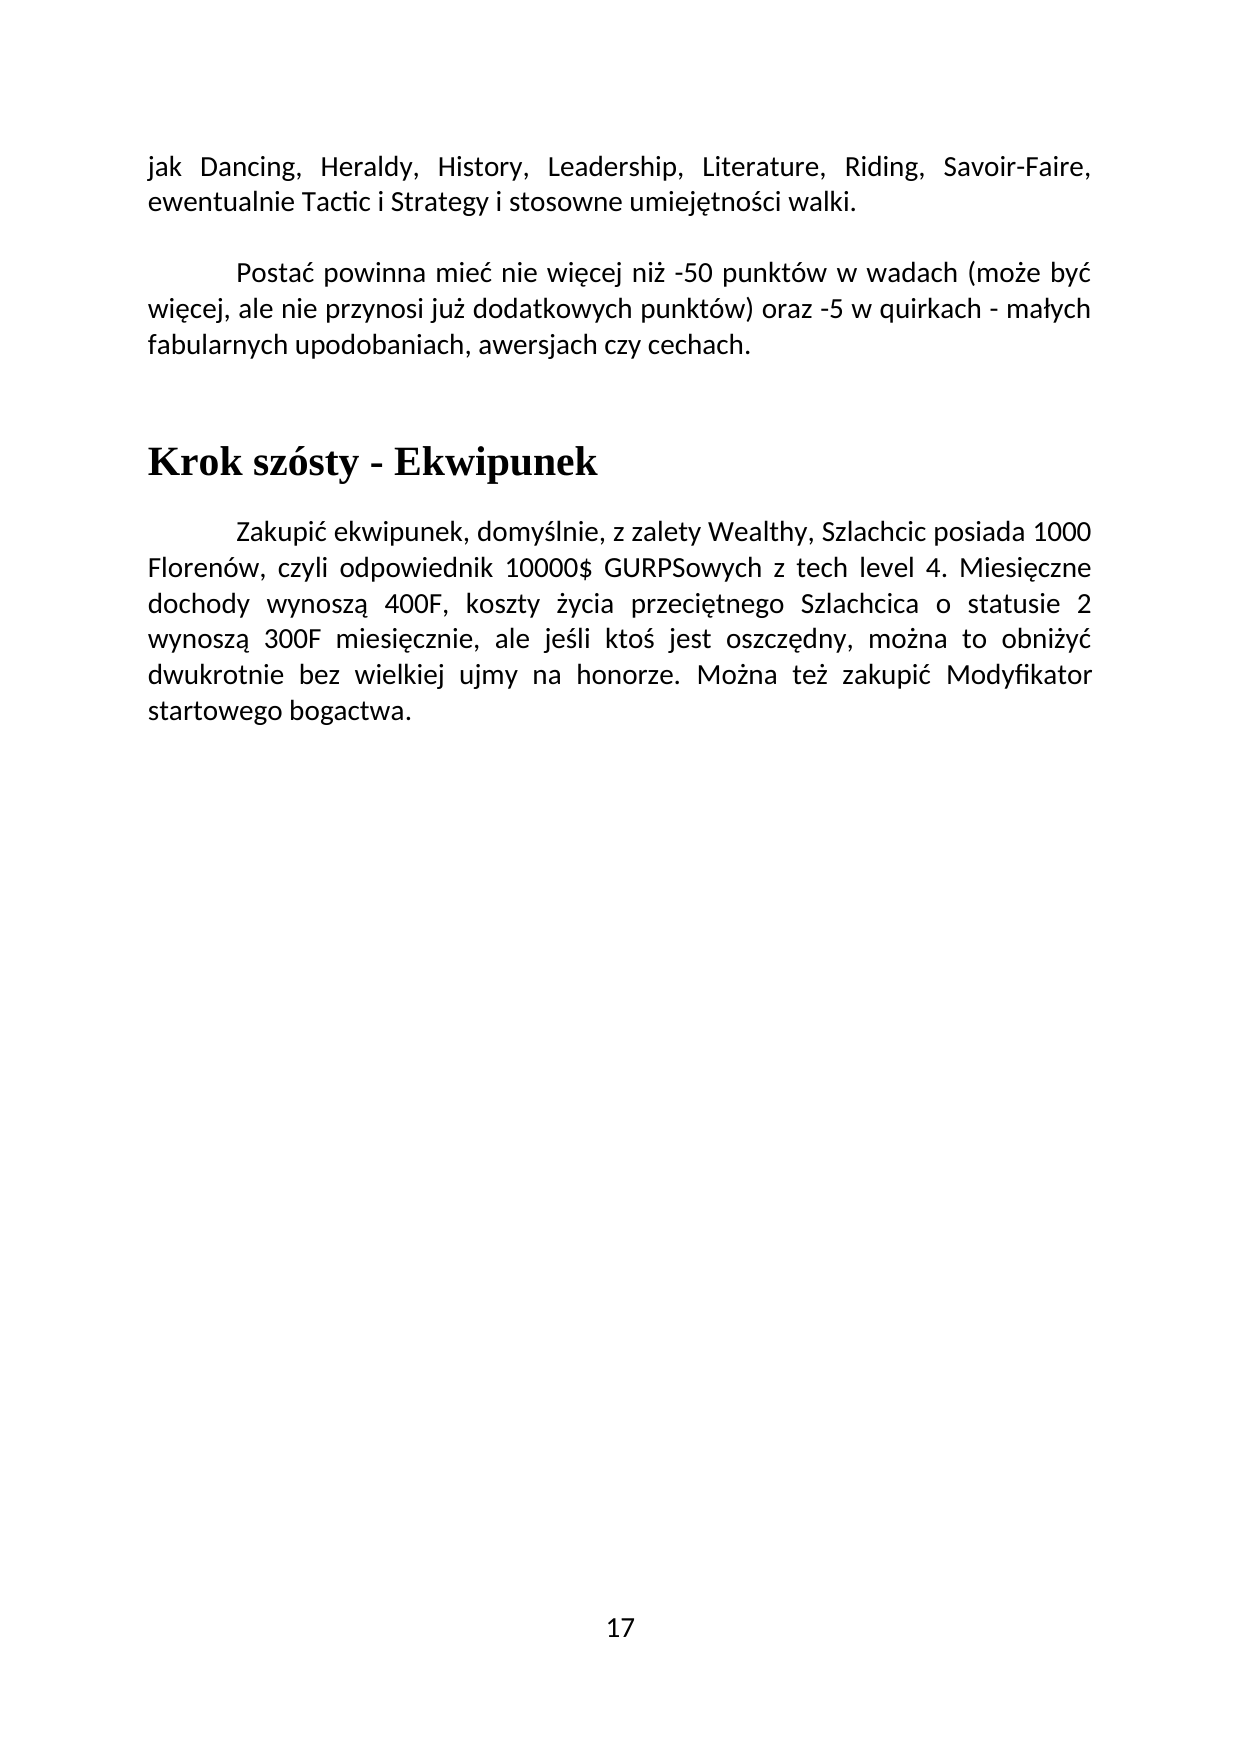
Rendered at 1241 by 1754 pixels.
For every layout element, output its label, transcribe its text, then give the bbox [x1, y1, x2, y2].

text Postać powinna mieć nie więcej niż -50 punktów w wadach (może być więcej, ale nie przynosi już dodatkowych punktów) oraz -5 w quirkach - małych fabularnych upodobaniach, awersjach czy cechach. [148, 254, 1093, 361]
text Zakupić ekwipunek, domyślnie, z zalety Wealthy, Szlachcic posiada 1000 Florenów, czyli odpowiednik 10000$ GURPSowych z tech level 4. Miesięczne dochody wynoszą 400F, koszty życia przeciętnego Szlachcica o statusie 2 wynoszą 300F miesięcznie, ale jeśli ktoś jest oszczędny, można to obniżyć dwukrotnie bez wielkiej ujmy na honorze. Można też zakupić Modyfikator startowego bogactwa. [148, 513, 1093, 727]
subtitle Krok szósty - Ekwipunek [148, 436, 1093, 484]
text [148, 148, 1093, 219]
